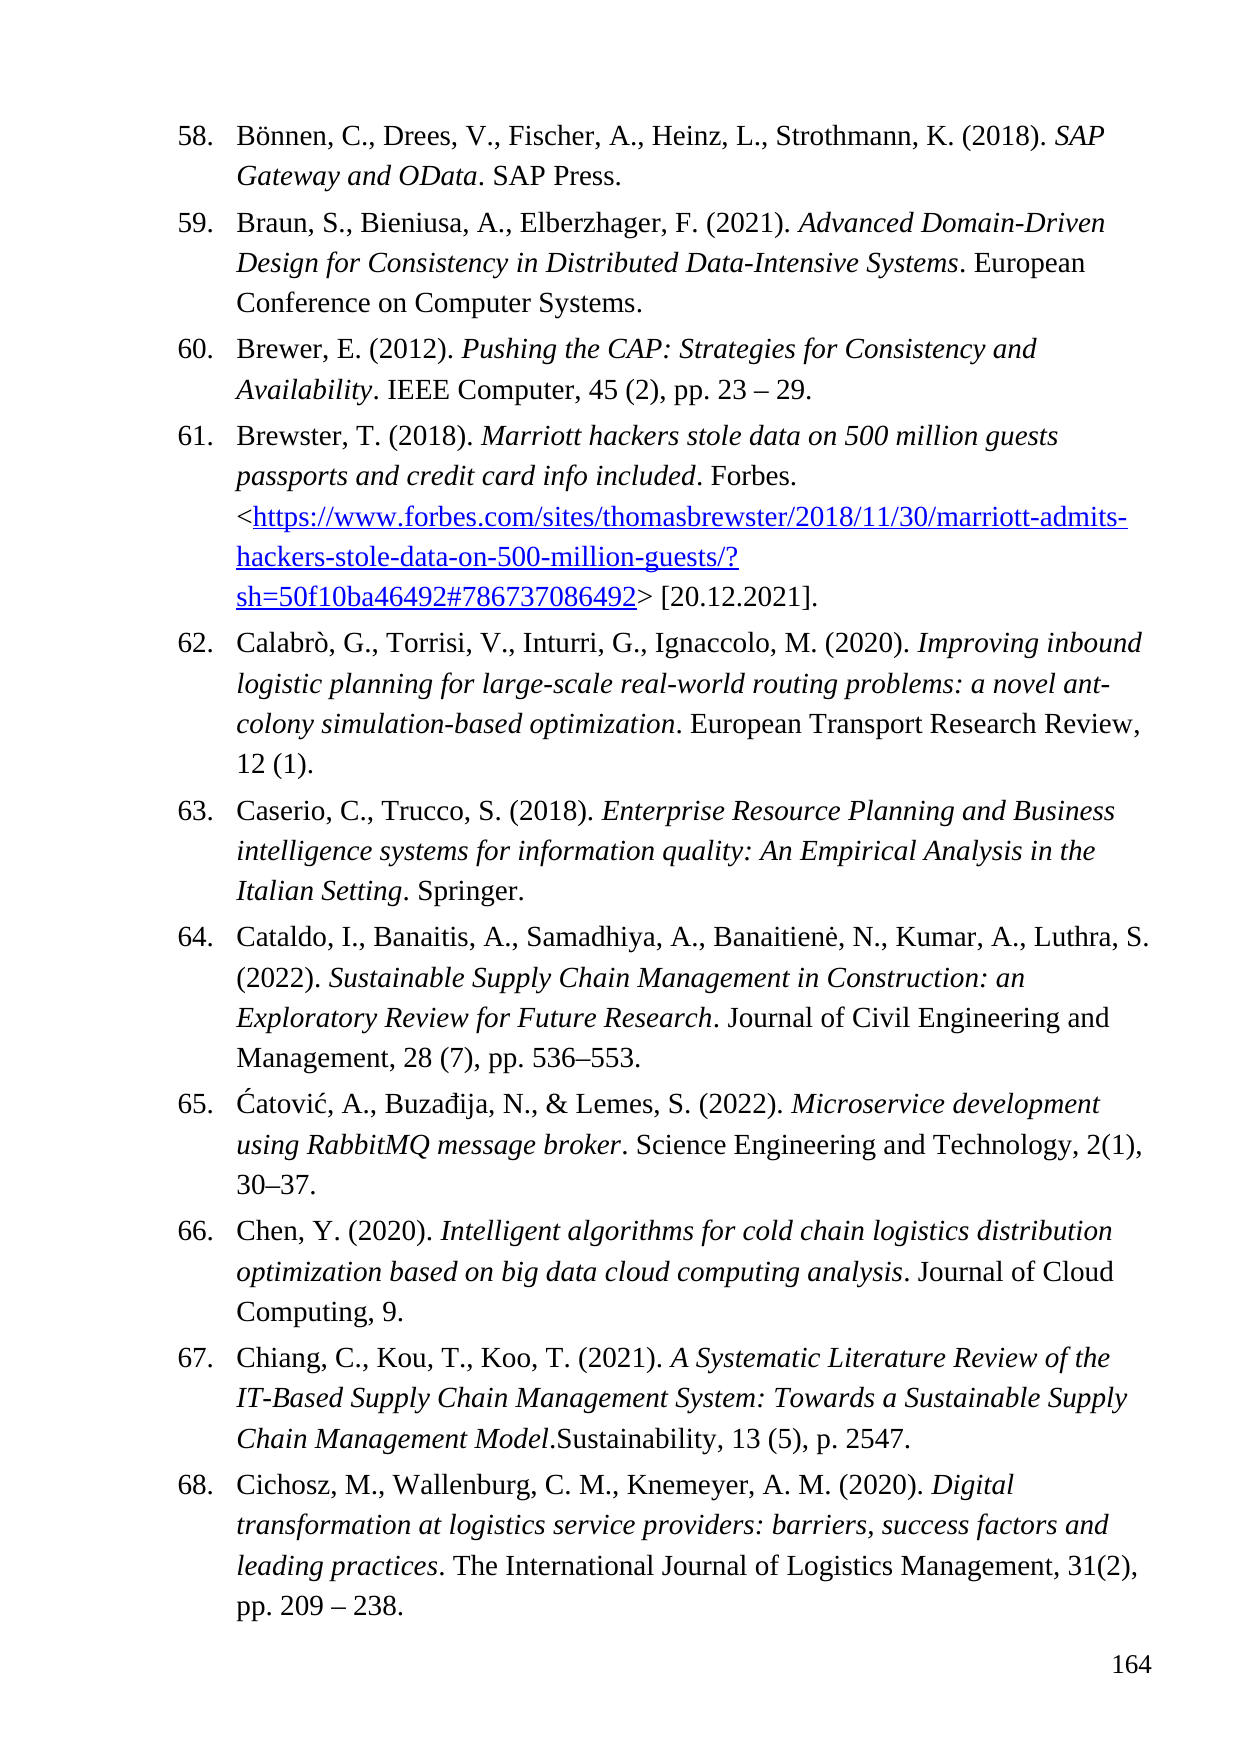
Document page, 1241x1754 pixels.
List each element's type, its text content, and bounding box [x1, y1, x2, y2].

text Chen, Y. (2020). Intelligent algorithms for cold chain logistics distribution optimization based on big data cloud computing analysis. Journal of Cloud Computing, 9. [177, 1213, 1152, 1327]
text Braun, S., Bieniusa, A., Elberzhager, F. (2021). Advanced Domain-Driven Design for Consistency in Distributed Data-Intensive Systems. European Conference on Computer Systems. [177, 205, 1152, 319]
text Cataldo, I., Banaitis, A., Samadhiya, A., Banaitienė, N., Kumar, A., Luthra, S. (2022). Sustainable Supply Chain Management in Construction: an Exploratory Review for Future Research. Journal of Civil Engineering and Management, 28 (7), рр. 536–553. [177, 919, 1152, 1074]
text Calabrò, G., Torrisi, V., Inturri, G., Ignaccolo, M. (2020). Improving inbound logistic planning for large-scale real-world routing problems: a novel ant-colony simulation-based optimization. European Transport Research Review, 12 (1). [177, 626, 1152, 780]
text Bönnen, C., Drees, V., Fischer, A., Heinz, L., Strothmann, K. (2018). SAP Gateway and OData. SAP Press. [177, 118, 1152, 192]
text Brewster, T. (2018). Marriott hackers stole data on 500 million guests passports and credit card info included. Forbes. <https://www.forbes.com/sites/thomasbrewster/2018/11/30/marriott-admits-hackers-stole-data-on-500-million-guests/?sh=50f10ba46492#786737086492> [20.12.2021]. [177, 418, 1152, 613]
text Cichosz, M., Wallenburg, C. M., Knemeyer, A. M. (2020). Digital transformation at logistics service providers: barriers, success factors and leading practices. The International Journal of Logistics Management, 31(2), рр. 209 – 238. [177, 1467, 1152, 1621]
text Chiang, C., Kou, T., Koo, T. (2021). A Systematic Literature Review of the IT-Based Supply Chain Management System: Towards a Sustainable Supply Chain Management Model.Sustainability, 13 (5), р. 2547. [177, 1340, 1152, 1454]
text Caserio, C., Trucco, S. (2018). Enterprise Resource Planning and Business intelligence systems for information quality: An Empirical Analysis in the Italian Setting. Springer. [177, 793, 1152, 907]
text Brewer, E. (2012). Pushing the CAP: Strategies for Consistency and Availability. IEEE Computer, 45 (2), рр. 23 – 29. [177, 332, 1152, 405]
text Ćatović, A., Buzađija, N., & Lemes, S. (2022). Microservice development using RabbitMQ message broker. Science Engineering and Technology, 2(1), 30–37. [177, 1087, 1152, 1201]
